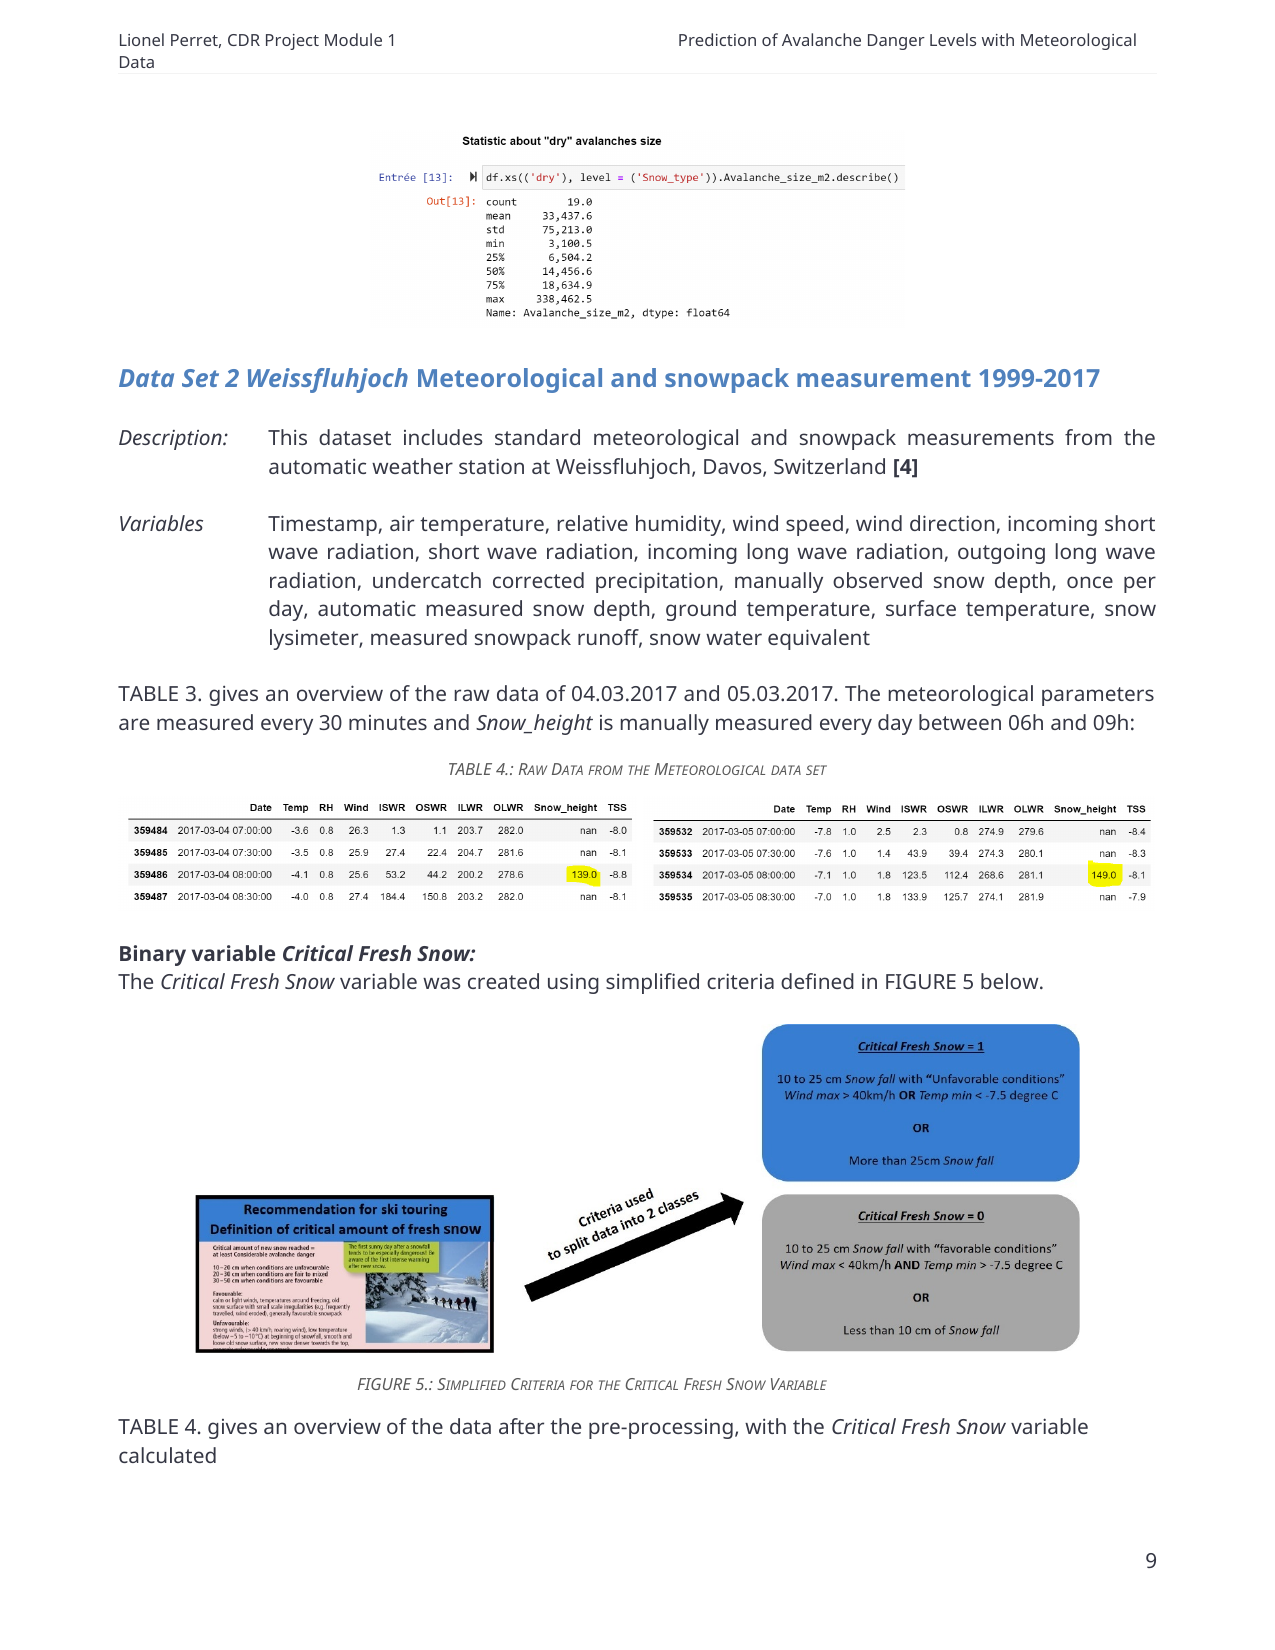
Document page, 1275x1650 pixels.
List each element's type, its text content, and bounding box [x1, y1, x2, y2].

text Binary variable Critical Fresh Snow: [118, 939, 1157, 967]
picture [195, 1024, 1080, 1353]
text TABLE 4.: Raw Data from the Meteorological data set [208, 757, 1067, 780]
text TABLE 3. gives an overview of the raw data of 04.03.2017 and 05.03.2017. The meteorological parameters are measured every 30 minutes and Snow_height is manually measured every day between 06h and 09h: [118, 679, 1157, 736]
text Variables Timestamp, air temperature, relative humidity, wind speed, wind direction, incoming short wave radiation, short wave radiation, incoming long wave radiation, outgoing long wave radiation, undercatch corrected precipitation, manually observed snow depth, once per day, automatic measured snow depth, ground temperature, surface temperature, snow lysimeter, measured snowpack runoff, snow water equivalent [118, 509, 1157, 651]
text TABLE 4. gives an overview of the data after the pre-processing, with the Critical Fresh Snow variable calculated [118, 1412, 1157, 1469]
picture [642, 796, 1156, 911]
picture [369, 130, 906, 328]
subtitle Data Set 2 Weissfluhjoch Meteorological and snowpack measurement 1999-2017 [118, 361, 1157, 395]
text Description: This dataset includes standard meteorological and snowpack measurements from the automatic weather station at Weissfluhjoch, Davos, Switzerland [4] [118, 423, 1157, 480]
text FIGURE 5.: Simplified Criteria for the Critical Fresh Snow Variable [118, 1373, 1067, 1396]
picture [118, 796, 638, 911]
text The Critical Fresh Snow variable was created using simplified criteria defined in FIGURE 5 below. [118, 967, 1157, 996]
